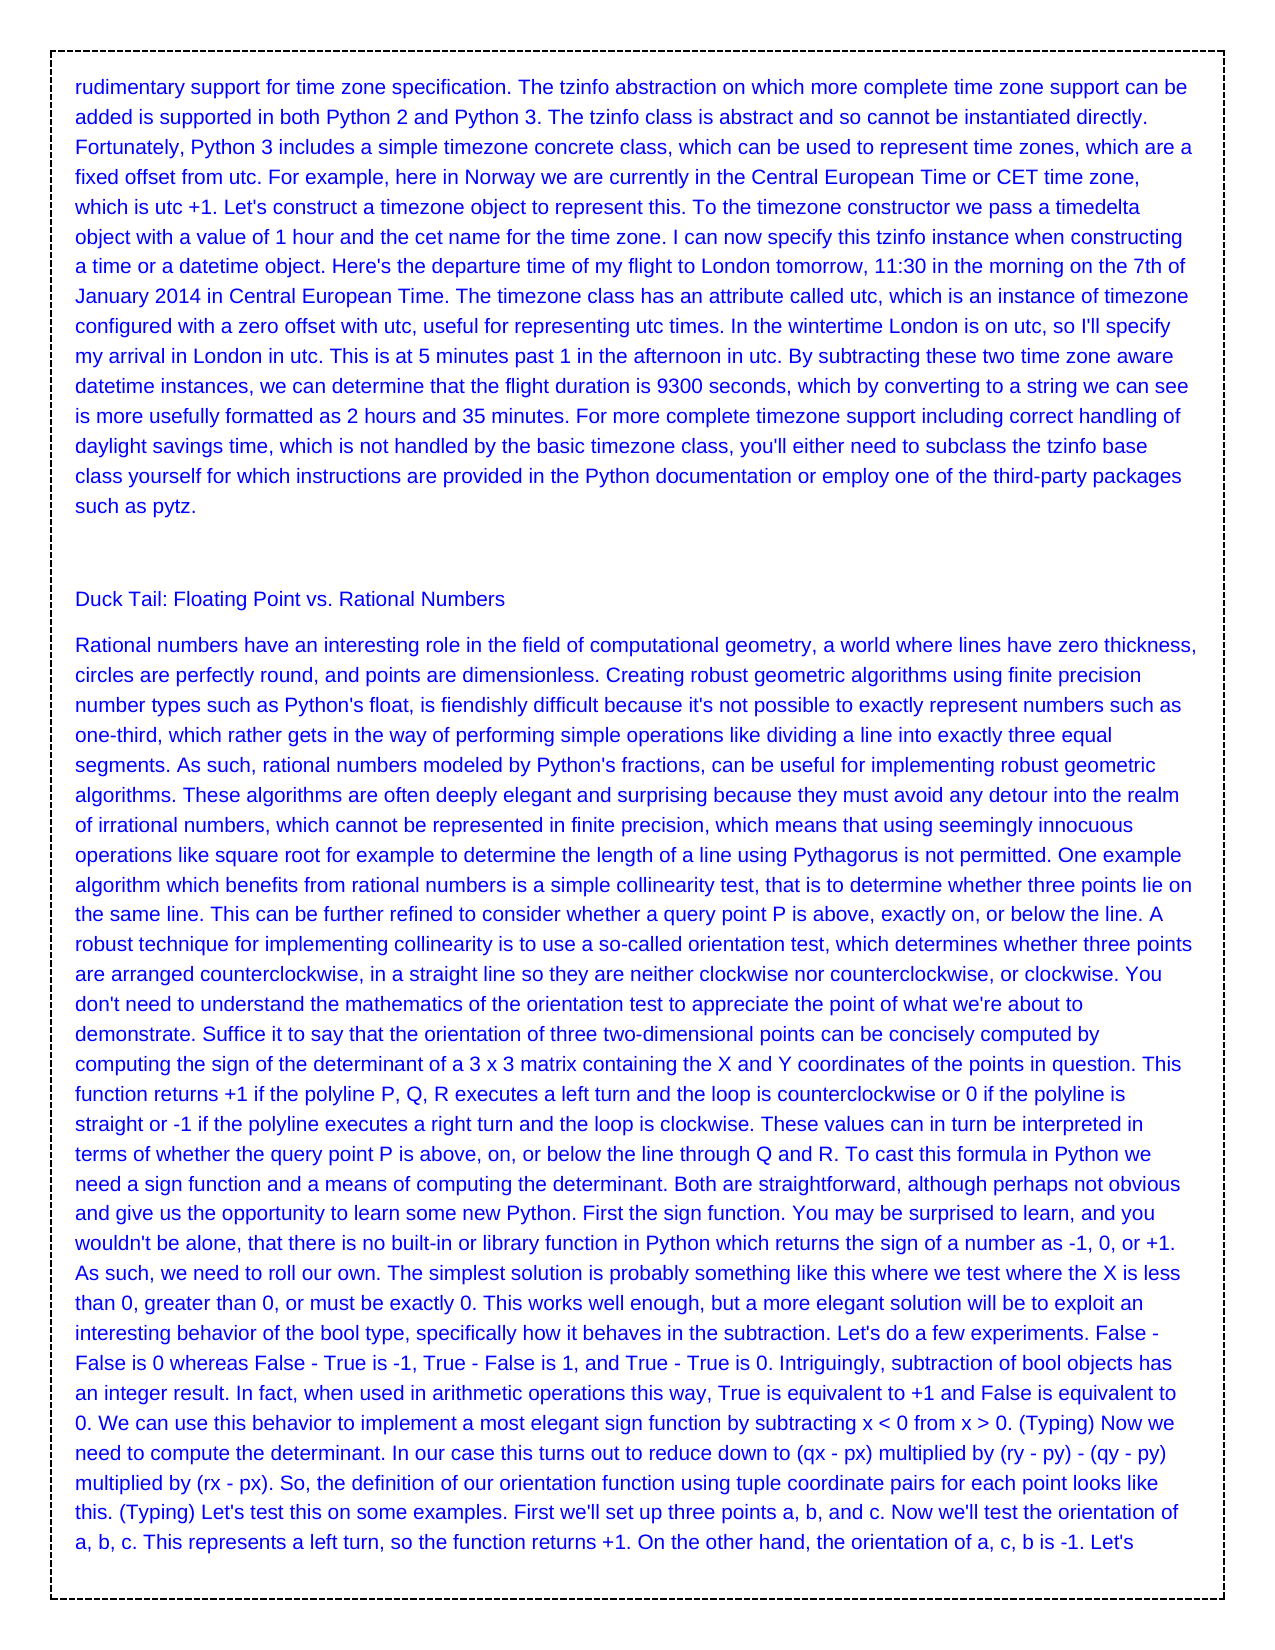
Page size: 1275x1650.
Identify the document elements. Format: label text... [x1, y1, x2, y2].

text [75, 633, 1200, 1554]
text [75, 75, 1200, 517]
text Duck Tail: Floating Point vs. Rational Numbers [75, 587, 1200, 611]
